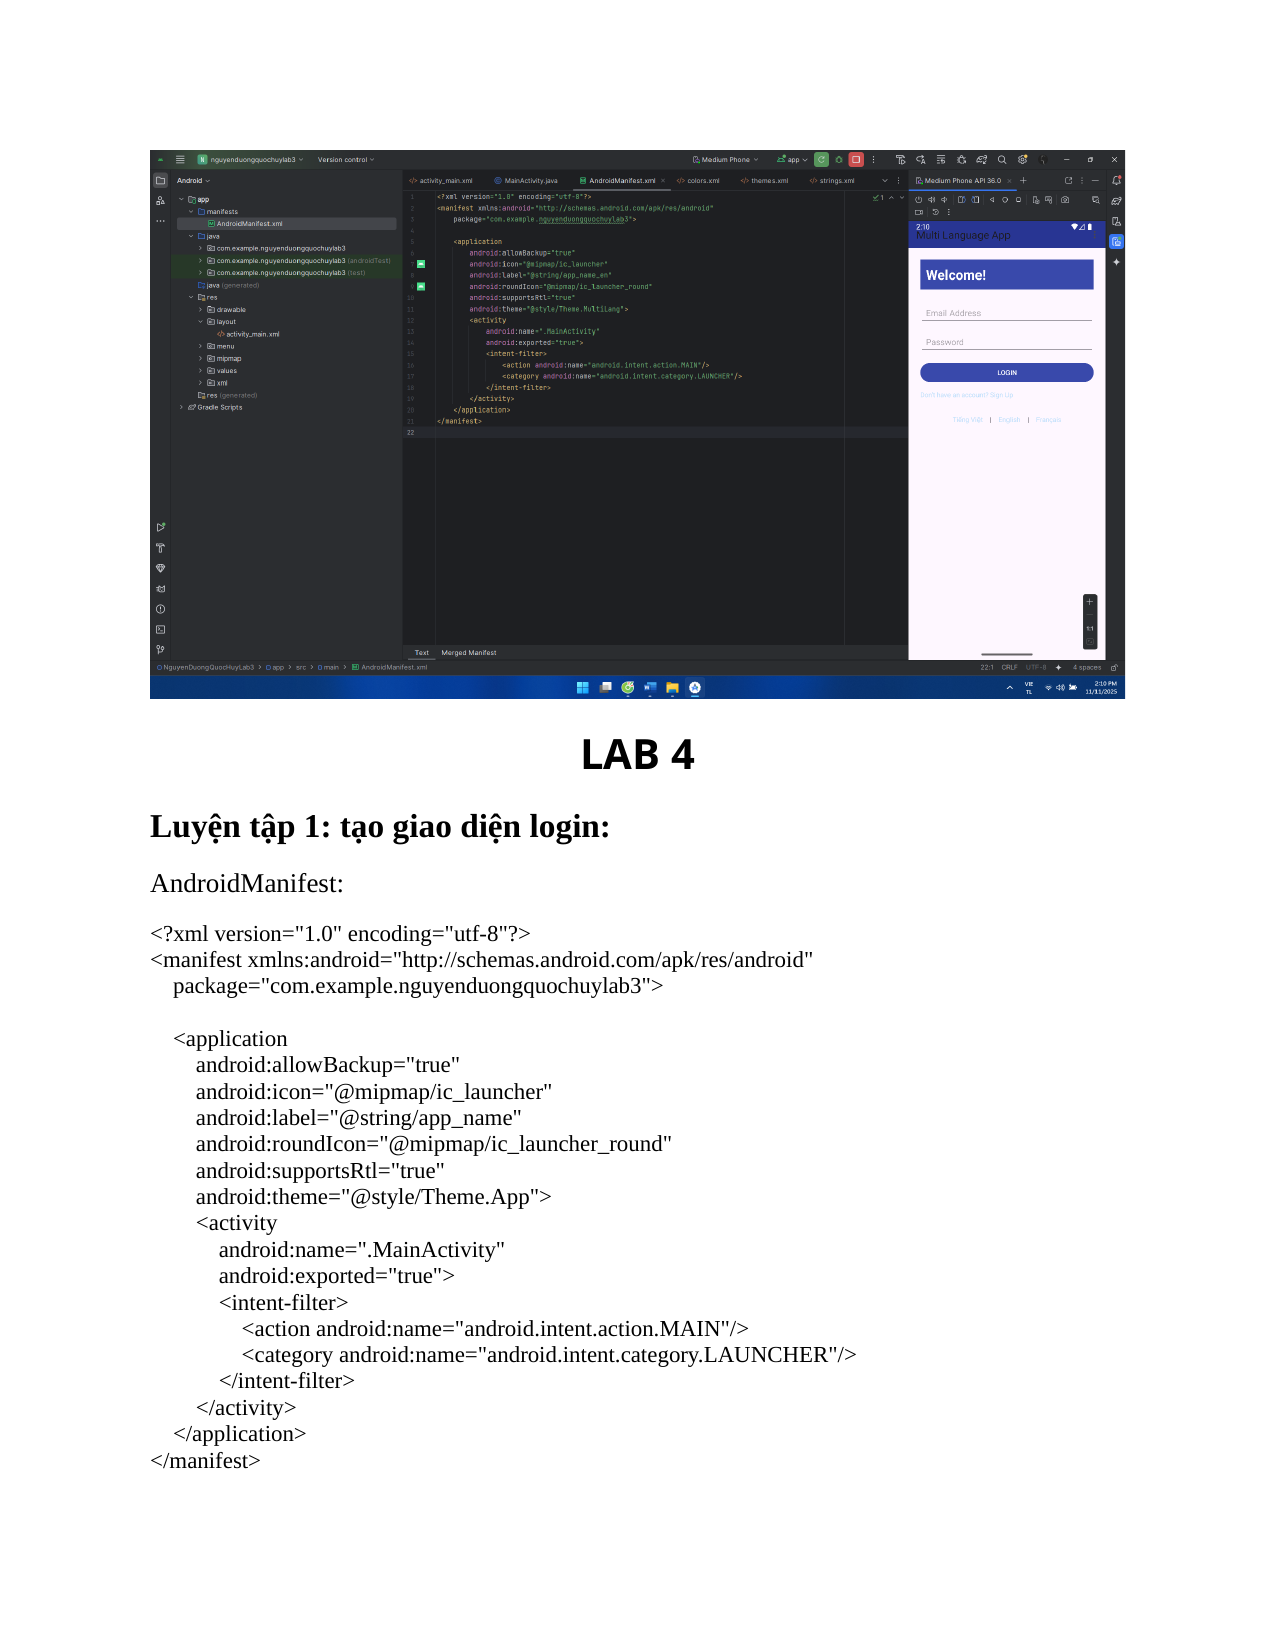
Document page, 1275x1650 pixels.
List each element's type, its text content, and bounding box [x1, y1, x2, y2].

picture [150, 150, 1125, 699]
text <?xml version="1.0" encoding="utf-8"?> <manifest xmlns:android="http://schemas.android.com/apk/res/android" package="com.example.nguyenduongquochuylab3"> <application android:allowBackup="true" android:icon="@mipmap/ic_launcher" android:label="@string/app_name" android:roundIcon="@mipmap/ic_launcher_round" android:supportsRtl="true" android:theme="@style/Theme.App"> <activity android:name=".MainActivity" android:exported="true"> <intent-filter> <action android:name="android.intent.action.MAIN"/> <category android:name="android.intent.category.LAUNCHER"/> </intent-filter> </activity> </application> </manifest> [150, 919, 1125, 1473]
text LAB 4 [150, 724, 1125, 781]
text AndroidManifest: [150, 867, 1125, 898]
text Luyện tập 1: tạo giao diện login: [150, 806, 1125, 845]
